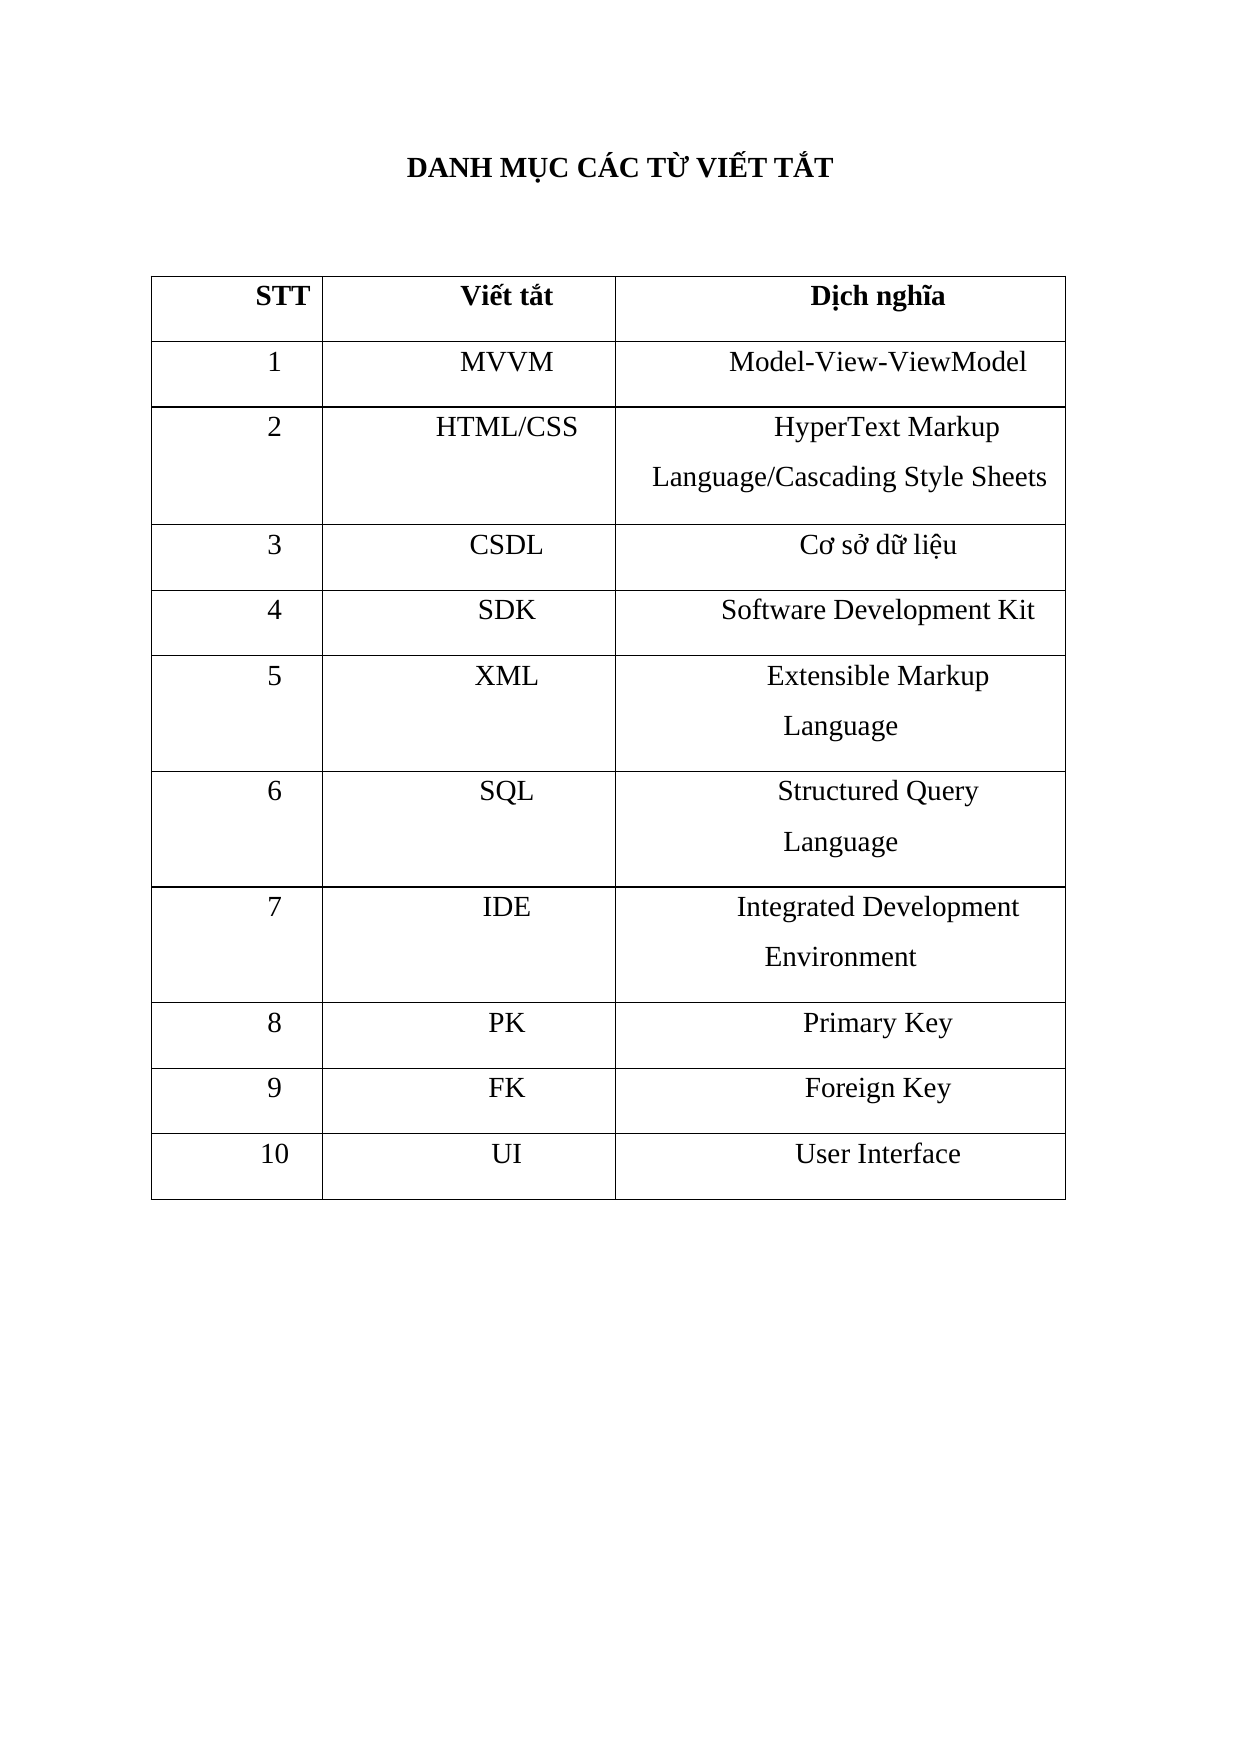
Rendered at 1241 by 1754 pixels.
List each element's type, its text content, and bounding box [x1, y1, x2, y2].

table_cell 1 [152, 342, 322, 406]
table_cell CSDL [323, 525, 615, 589]
table_cell 5 [152, 656, 322, 771]
table_cell Structured Query Language [616, 772, 1065, 886]
table_cell Cơ sở dữ liệu [616, 525, 1065, 589]
table_cell User Interface [616, 1134, 1065, 1198]
table_cell XML [323, 656, 615, 771]
table_cell IDE [323, 888, 615, 1002]
table_cell Primary Key [616, 1003, 1065, 1068]
table_cell Extensible Markup Language [616, 656, 1065, 771]
table_header Viết tắt [323, 277, 615, 341]
table_cell HyperText Markup Language/Cascading Style Sheets [616, 408, 1065, 524]
table_cell UI [323, 1134, 615, 1198]
table_cell Integrated Development Environment [616, 888, 1065, 1002]
table_cell 9 [152, 1069, 322, 1133]
table_cell 8 [152, 1003, 322, 1068]
table_cell Model-View-ViewModel [616, 342, 1065, 406]
table_cell 7 [152, 888, 322, 1002]
table_cell SDK [323, 591, 615, 655]
table_cell 4 [152, 591, 322, 655]
table_cell Foreign Key [616, 1069, 1065, 1133]
text DANH MỤC CÁC TỪ VIẾT TẮT [150, 150, 1090, 183]
table_cell 10 [152, 1134, 322, 1198]
table_cell 2 [152, 408, 322, 524]
table_cell PK [323, 1003, 615, 1068]
table_cell 6 [152, 772, 322, 886]
table_cell SQL [323, 772, 615, 886]
table_header STT [152, 277, 322, 341]
table_cell MVVM [323, 342, 615, 406]
table_cell HTML/CSS [323, 408, 615, 524]
table_cell FK [323, 1069, 615, 1133]
table_cell 3 [152, 525, 322, 589]
table_cell Software Development Kit [616, 591, 1065, 655]
table_header Dịch nghĩa [616, 277, 1065, 341]
